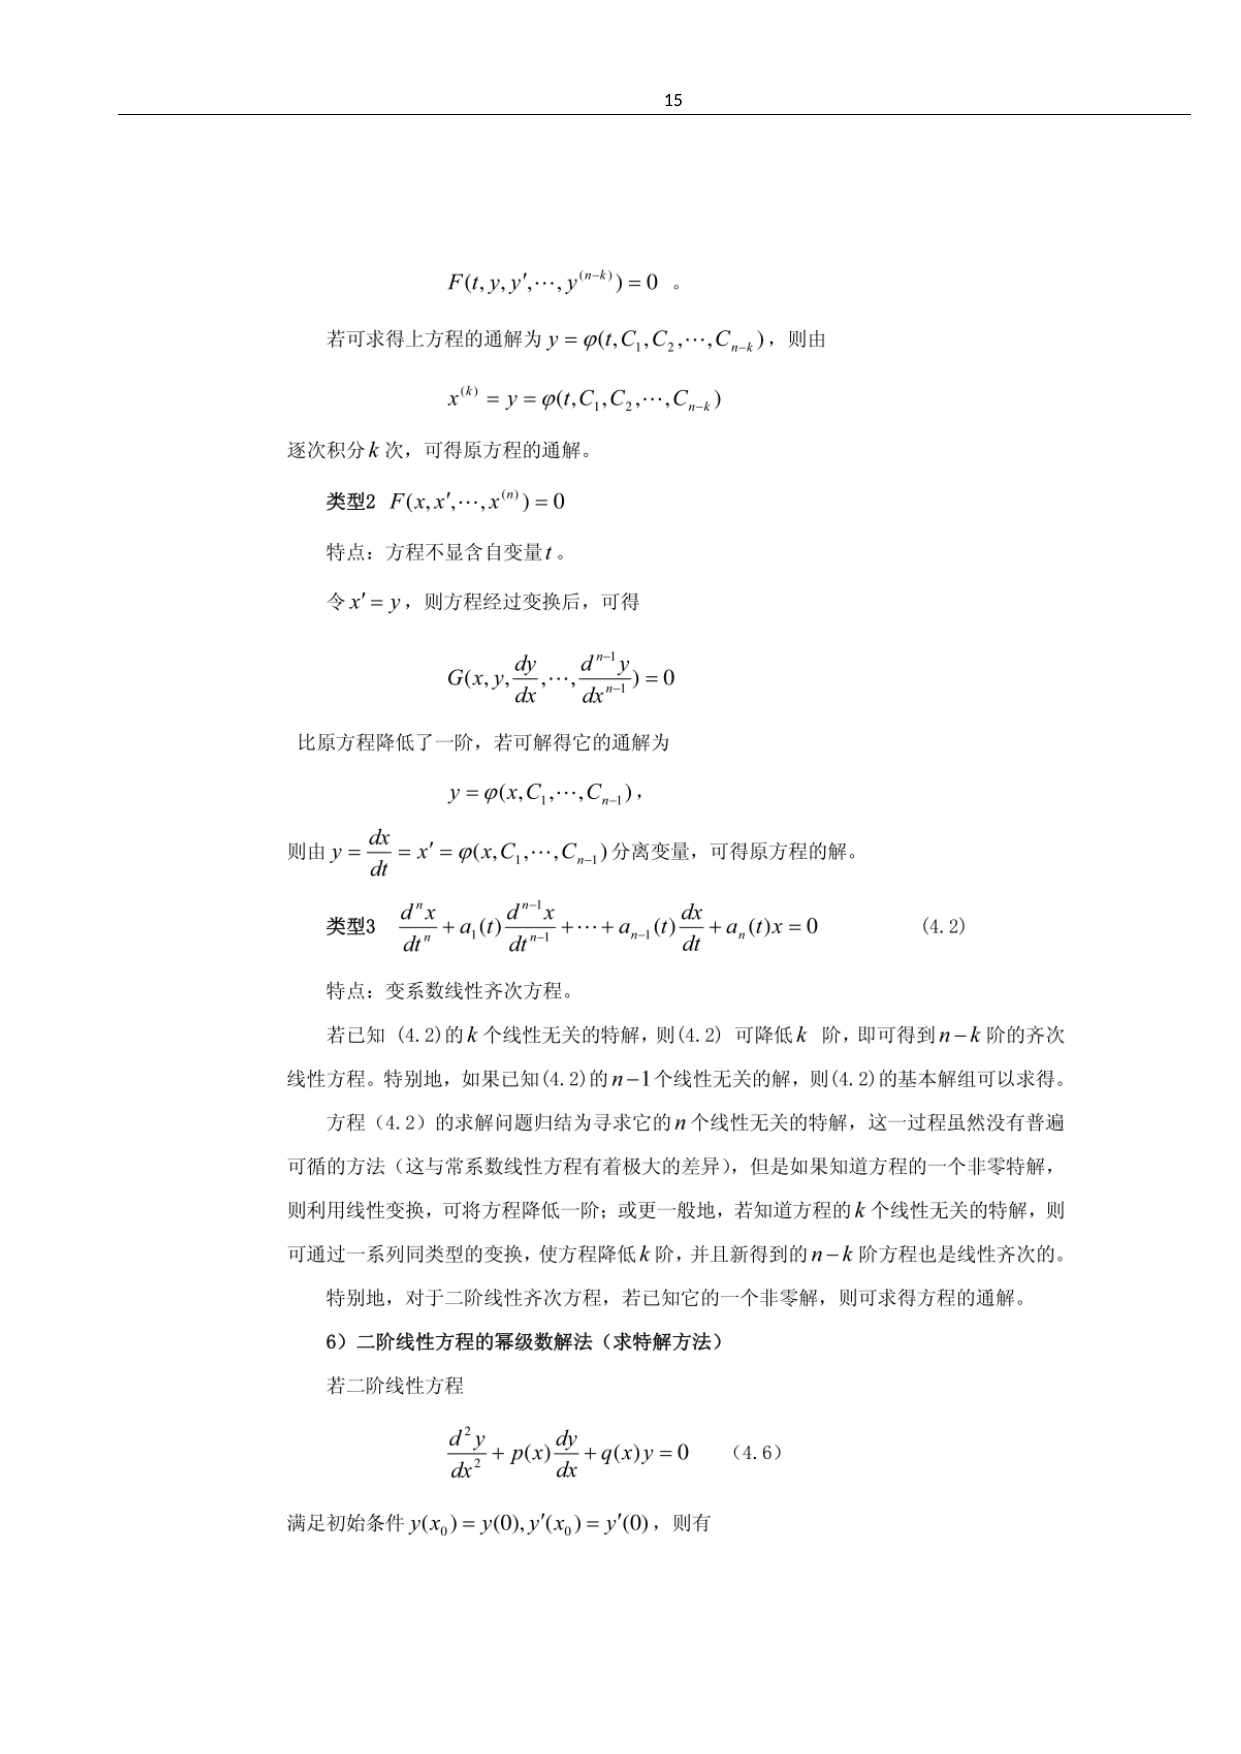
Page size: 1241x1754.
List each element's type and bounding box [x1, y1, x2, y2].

picture [118, 126, 1233, 1655]
